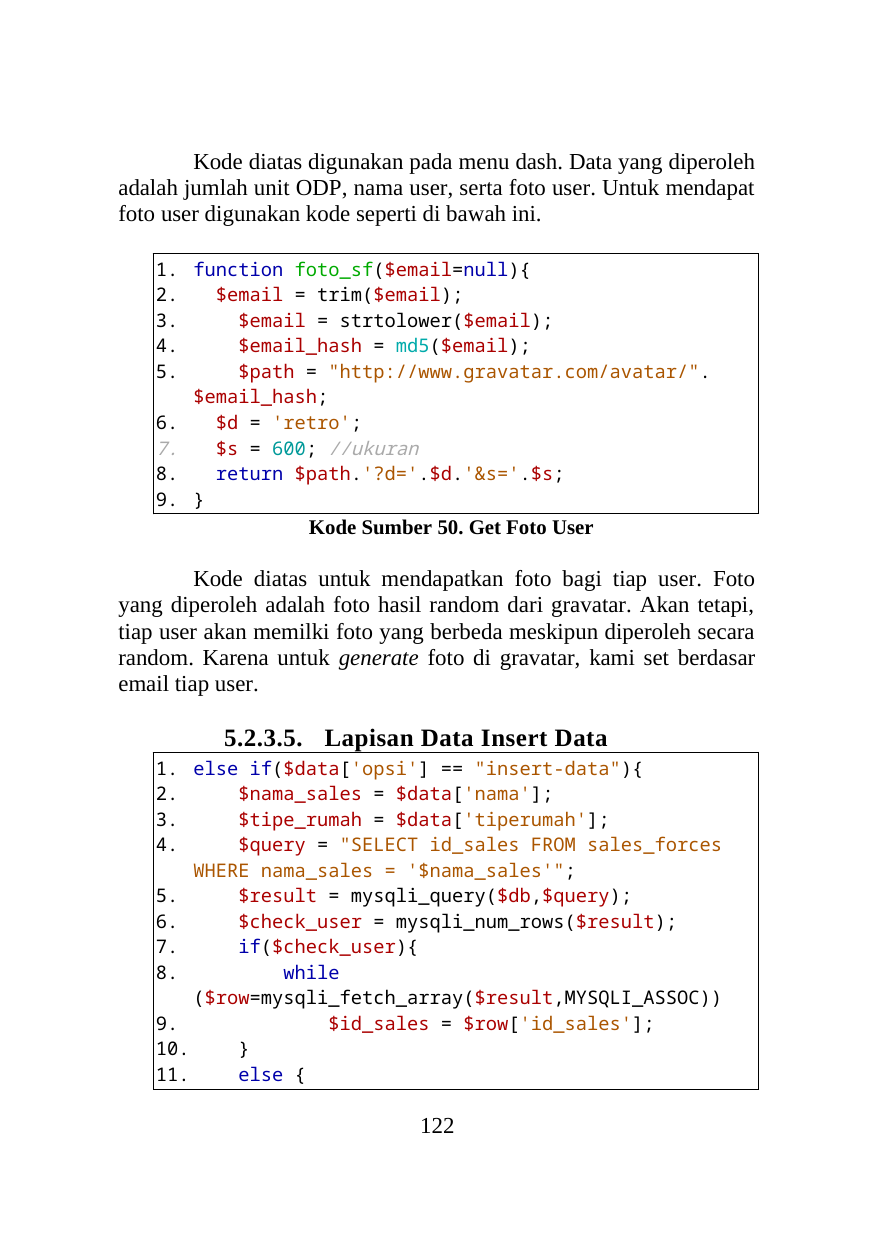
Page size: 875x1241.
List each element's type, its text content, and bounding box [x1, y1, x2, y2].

text Kode diatas digunakan pada menu dash. Data yang diperoleh adalah jumlah unit ODP, nama user, serta foto user. Untuk mendapat foto user digunakan kode seperti di bawah ini. [118, 148, 756, 227]
text Kode Sumber 50. Get Foto User [146, 514, 756, 539]
list $d = 'retro'; [154, 406, 758, 432]
list else { [154, 1058, 758, 1089]
list } [154, 1033, 758, 1058]
list function foto_sf($email=null){ [154, 254, 758, 279]
list $check_user = mysqli_num_rows($result); [154, 905, 758, 931]
list $result = mysqli_query($db,$query); [154, 879, 758, 905]
list $query = "SELECT id_sales FROM sales_forces WHERE nama_sales = '$nama_sales'"; [154, 828, 758, 879]
list $nama_sales = $data['nama']; [154, 777, 758, 803]
list $id_sales = $row['id_sales']; [154, 1007, 758, 1033]
list $email = trim($email); [154, 279, 758, 304]
list return $path.'?d='.$d.'&s='.$s; [154, 457, 758, 483]
text Kode diatas untuk mendapatkan foto bagi tiap user. Foto yang diperoleh adalah foto hasil random dari gravatar. Akan tetapi, tiap user akan memilki foto yang berbeda meskipun diperoleh secara random. Karena untuk generate foto di gravatar, kami set berdasar email tiap user. [118, 565, 756, 697]
list while ($row=mysqli_fetch_array($result,MYSQLI_ASSOC)) [154, 956, 758, 1007]
list $path = "http://www.gravatar.com/avatar/".$email_hash; [154, 355, 758, 406]
list $email = strtolower($email); [154, 304, 758, 330]
subtitle Lapisan Data Insert Data [224, 723, 756, 752]
list $email_hash = md5($email); [154, 330, 758, 355]
list else if($data['opsi'] == "insert-data"){ [154, 753, 758, 777]
list $s = 600; //ukuran [154, 432, 758, 457]
list if($check_user){ [154, 931, 758, 956]
list $tipe_rumah = $data['tiperumah']; [154, 803, 758, 828]
list } [154, 483, 758, 513]
